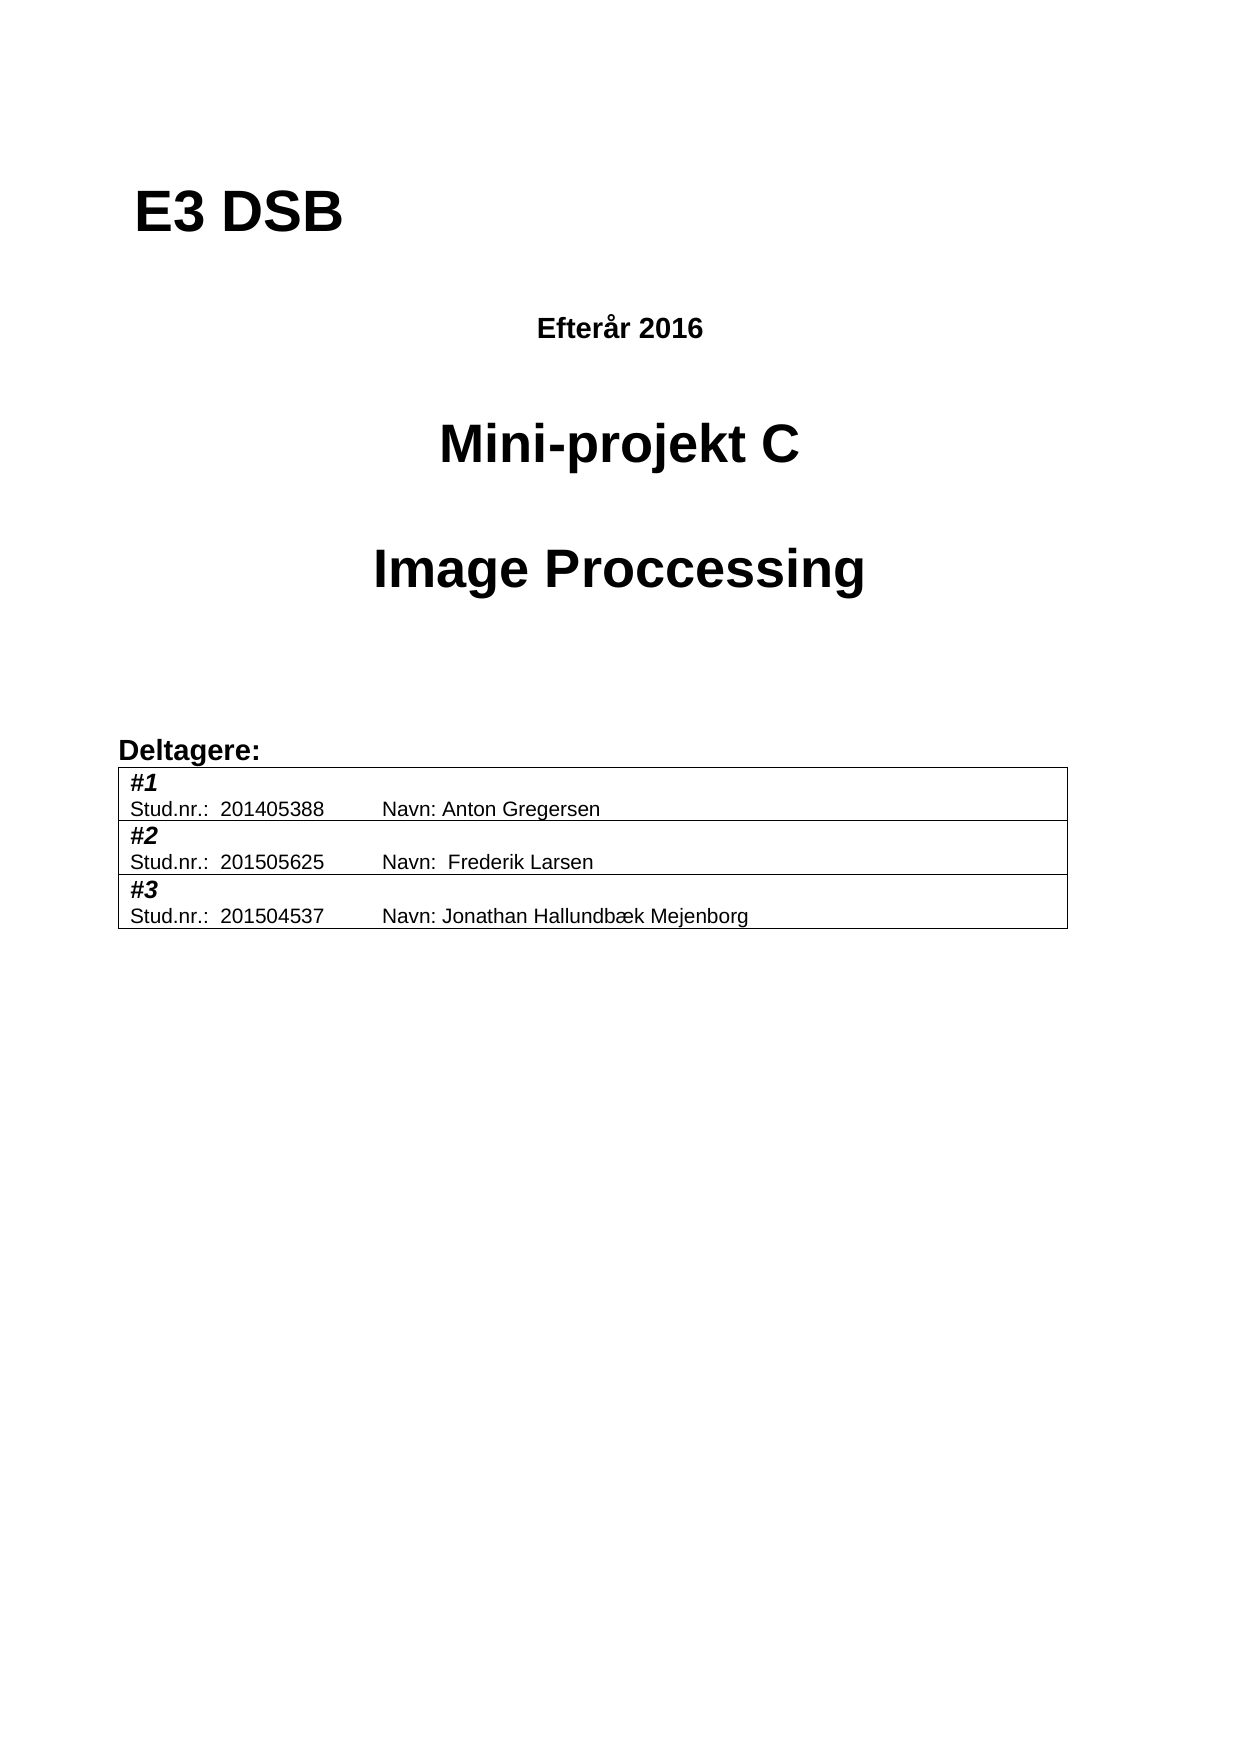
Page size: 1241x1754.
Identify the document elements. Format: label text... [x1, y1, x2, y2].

text Deltagere: [118, 733, 1122, 767]
table_cell #3 Stud.nr.: 201504537 Navn: Jonathan Hallundbæk Mejenborg [119, 875, 1067, 928]
table_header #1 Stud.nr.: 201405388 Navn: Anton Gregersen [119, 768, 1067, 820]
text Efterår 2016 [118, 311, 1122, 345]
text Image Proccessing [118, 537, 1122, 599]
table_cell #2 Stud.nr.: 201505625 Navn: Frederik Larsen [119, 821, 1067, 874]
text Mini-projekt C [118, 412, 1122, 474]
text E3 DSB [118, 177, 1122, 244]
